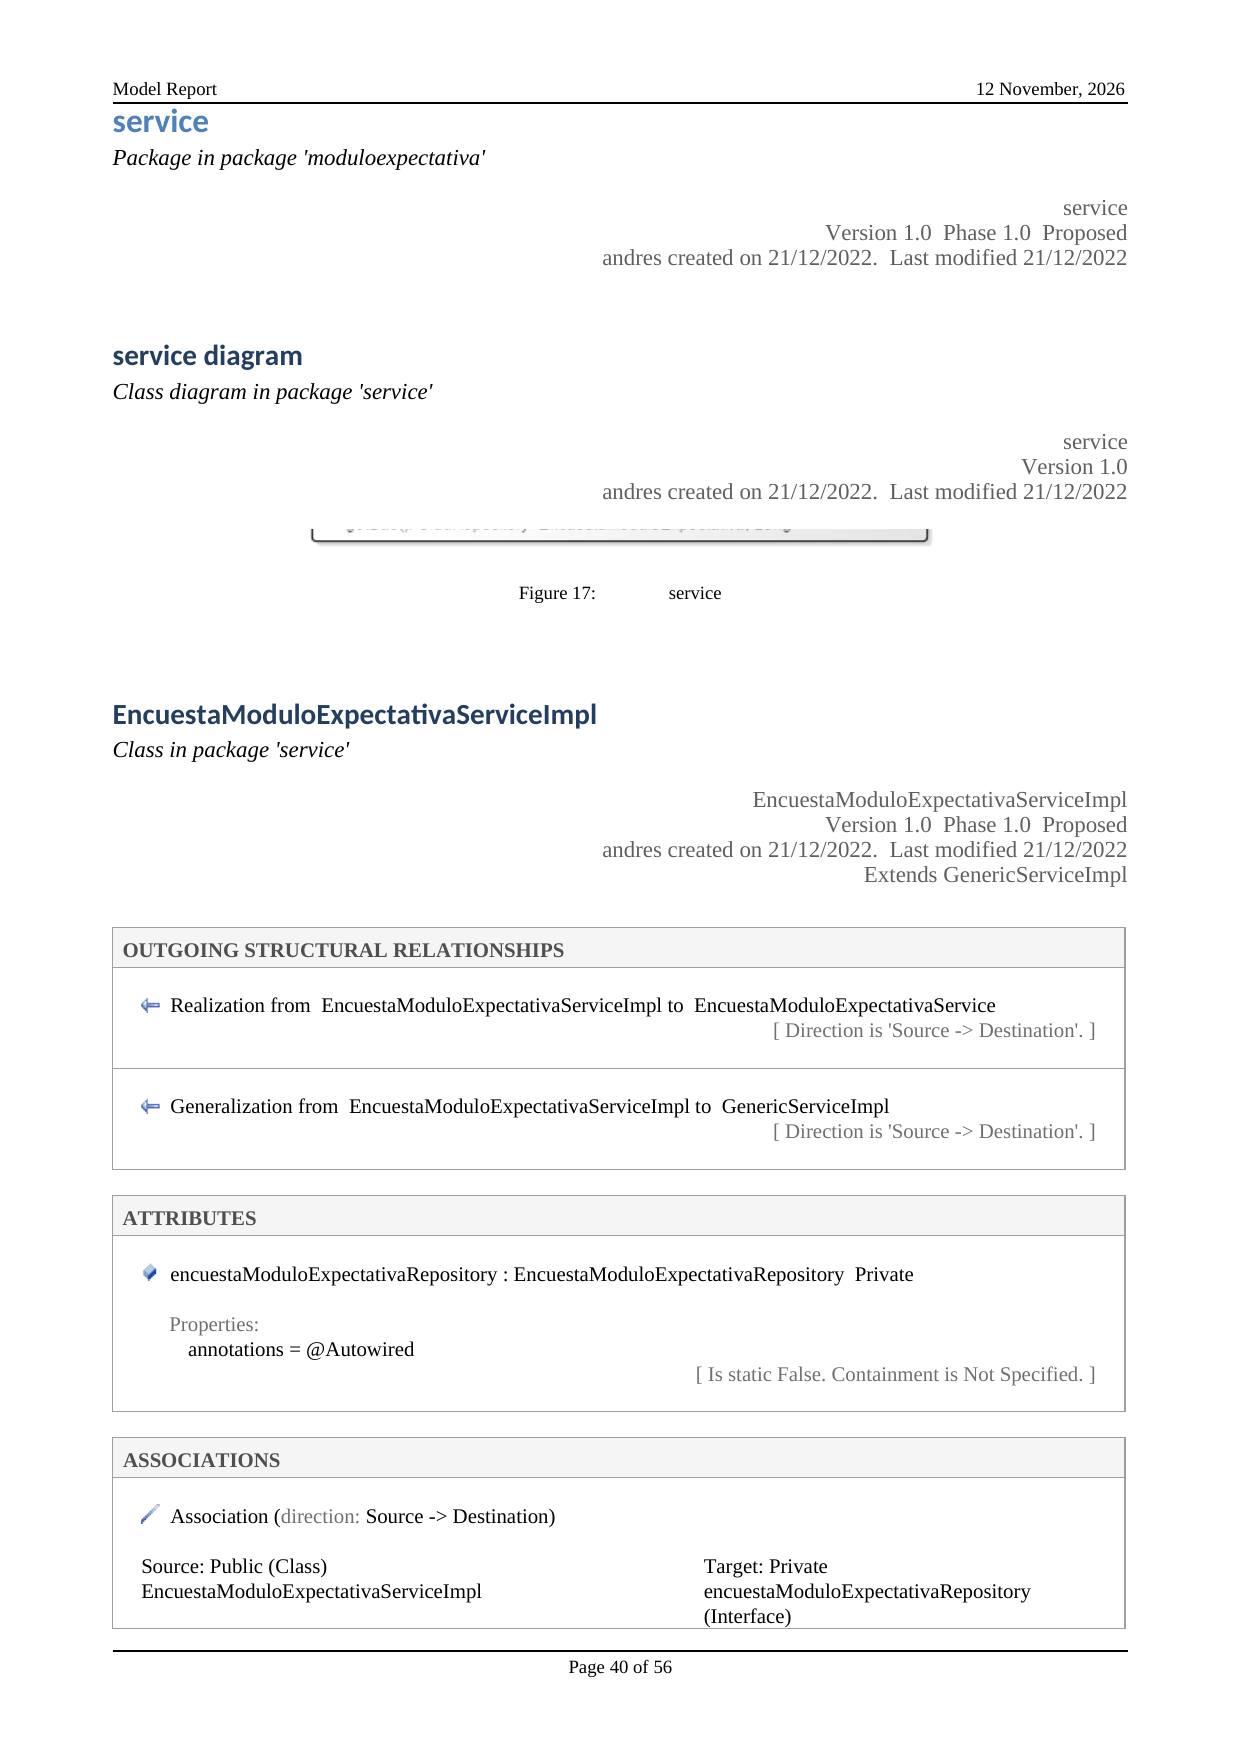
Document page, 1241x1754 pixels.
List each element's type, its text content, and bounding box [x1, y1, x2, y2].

text andres created on 21/12/2022. Last modified 21/12/2022 [112, 837, 1128, 862]
text service [112, 196, 1128, 221]
text Class in package 'service' [112, 737, 1128, 762]
text Package in package 'moduloexpectativa' [112, 146, 1128, 171]
picture [141, 993, 160, 1013]
text service [112, 429, 1128, 454]
text Version 1.0 Phase 1.0 Proposed [112, 812, 1128, 837]
subtitle service [112, 112, 1128, 137]
table_cell Realization from EncuestaModuloExpectativaServiceImpl to EncuestaModuloExpectativaService [ Direction is 'Source -> Destination'. ] [113, 968, 1124, 1068]
text andres created on 21/12/2022. Last modified 21/12/2022 [112, 479, 1128, 504]
subtitle service diagram [112, 346, 1128, 371]
table_header ATTRIBUTES [113, 1196, 1124, 1235]
text Version 1.0 [112, 454, 1128, 479]
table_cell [113, 1553, 675, 1628]
picture [141, 1095, 160, 1114]
table_cell Association (direction: Source -> Destination) [113, 1478, 1124, 1553]
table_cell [675, 1553, 1124, 1628]
table_header ASSOCIATIONS [113, 1438, 1124, 1477]
table_header OUTGOING STRUCTURAL RELATIONSHIPS [113, 928, 1124, 967]
text Version 1.0 Phase 1.0 Proposed [112, 221, 1128, 246]
table_cell encuestaModuloExpectativaRepository : EncuestaModuloExpectativaRepository Private Properties: annotations = @Autowired [ Is static False. Containment is Not Specified. ] [113, 1236, 1124, 1411]
picture [141, 1262, 160, 1281]
text andres created on 21/12/2022. Last modified 21/12/2022 [112, 246, 1128, 271]
list service [112, 579, 1128, 604]
text EncuestaModuloExpectativaServiceImpl [112, 787, 1128, 812]
text Extends GenericServiceImpl [112, 862, 1128, 887]
table_header Generalization from EncuestaModuloExpectativaServiceImpl to GenericServiceImpl [ Direction is 'Source -> Destination'. ] [113, 1069, 1124, 1169]
picture [141, 1504, 160, 1524]
subtitle EncuestaModuloExpectativaServiceImpl [112, 704, 1128, 729]
text Class diagram in package 'service' [112, 379, 1128, 404]
